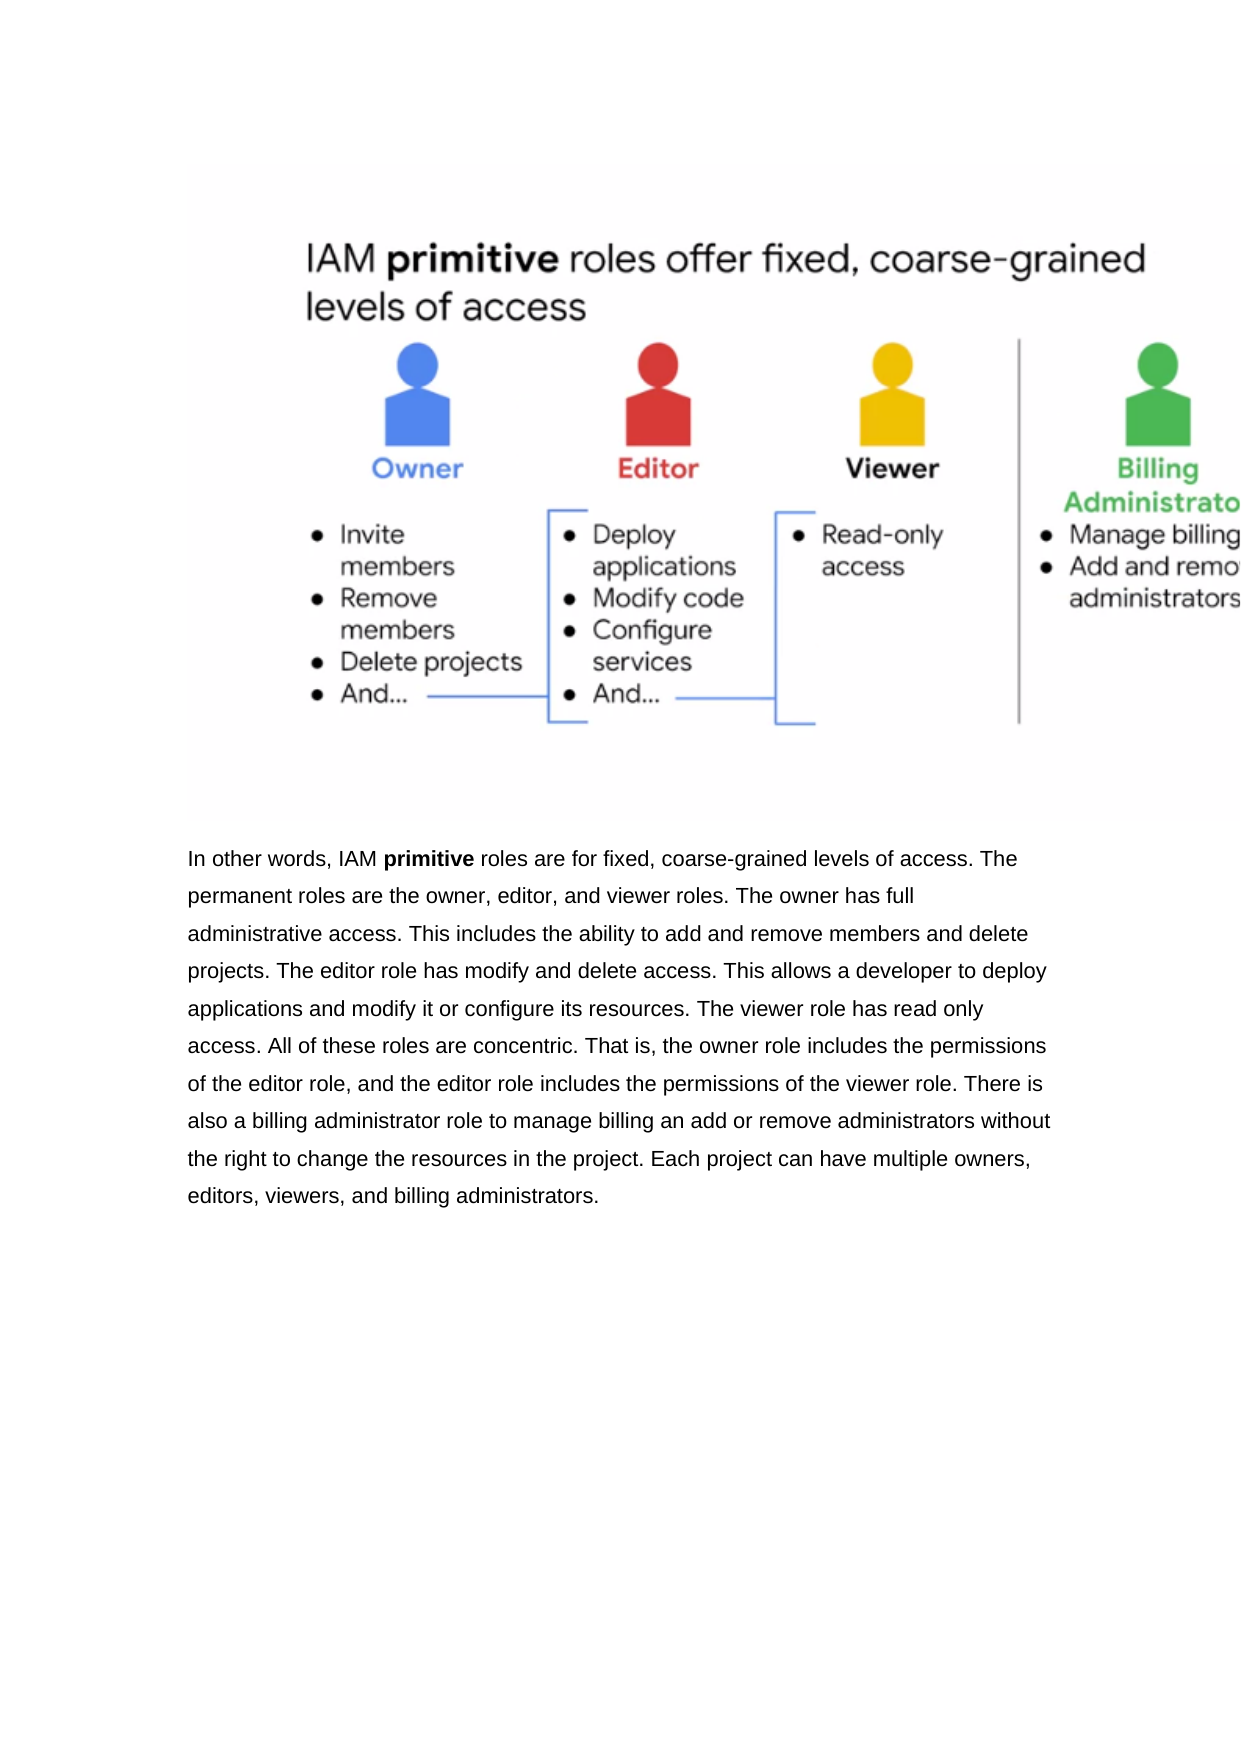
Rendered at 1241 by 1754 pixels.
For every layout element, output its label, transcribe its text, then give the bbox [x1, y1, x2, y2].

text In other words, IAM primitive roles are for fixed, coarse-grained levels of access. The permanent roles are the owner, editor, and viewer roles. The owner has full administrative access. This includes the ability to add and remove members and delete projects. The editor role has modify and delete access. This allows a developer to deploy applications and modify it or configure its resources. The viewer role has read only access. All of these roles are concentric. That is, the owner role includes the permissions of the editor role, and the editor role includes the permissions of the viewer role. There is also a billing administrator role to manage billing an add or remove administrators without the right to change the resources in the project. Each project can have multiple owners, editors, viewers, and billing administrators. [187, 839, 1053, 1214]
picture [187, 164, 1241, 821]
